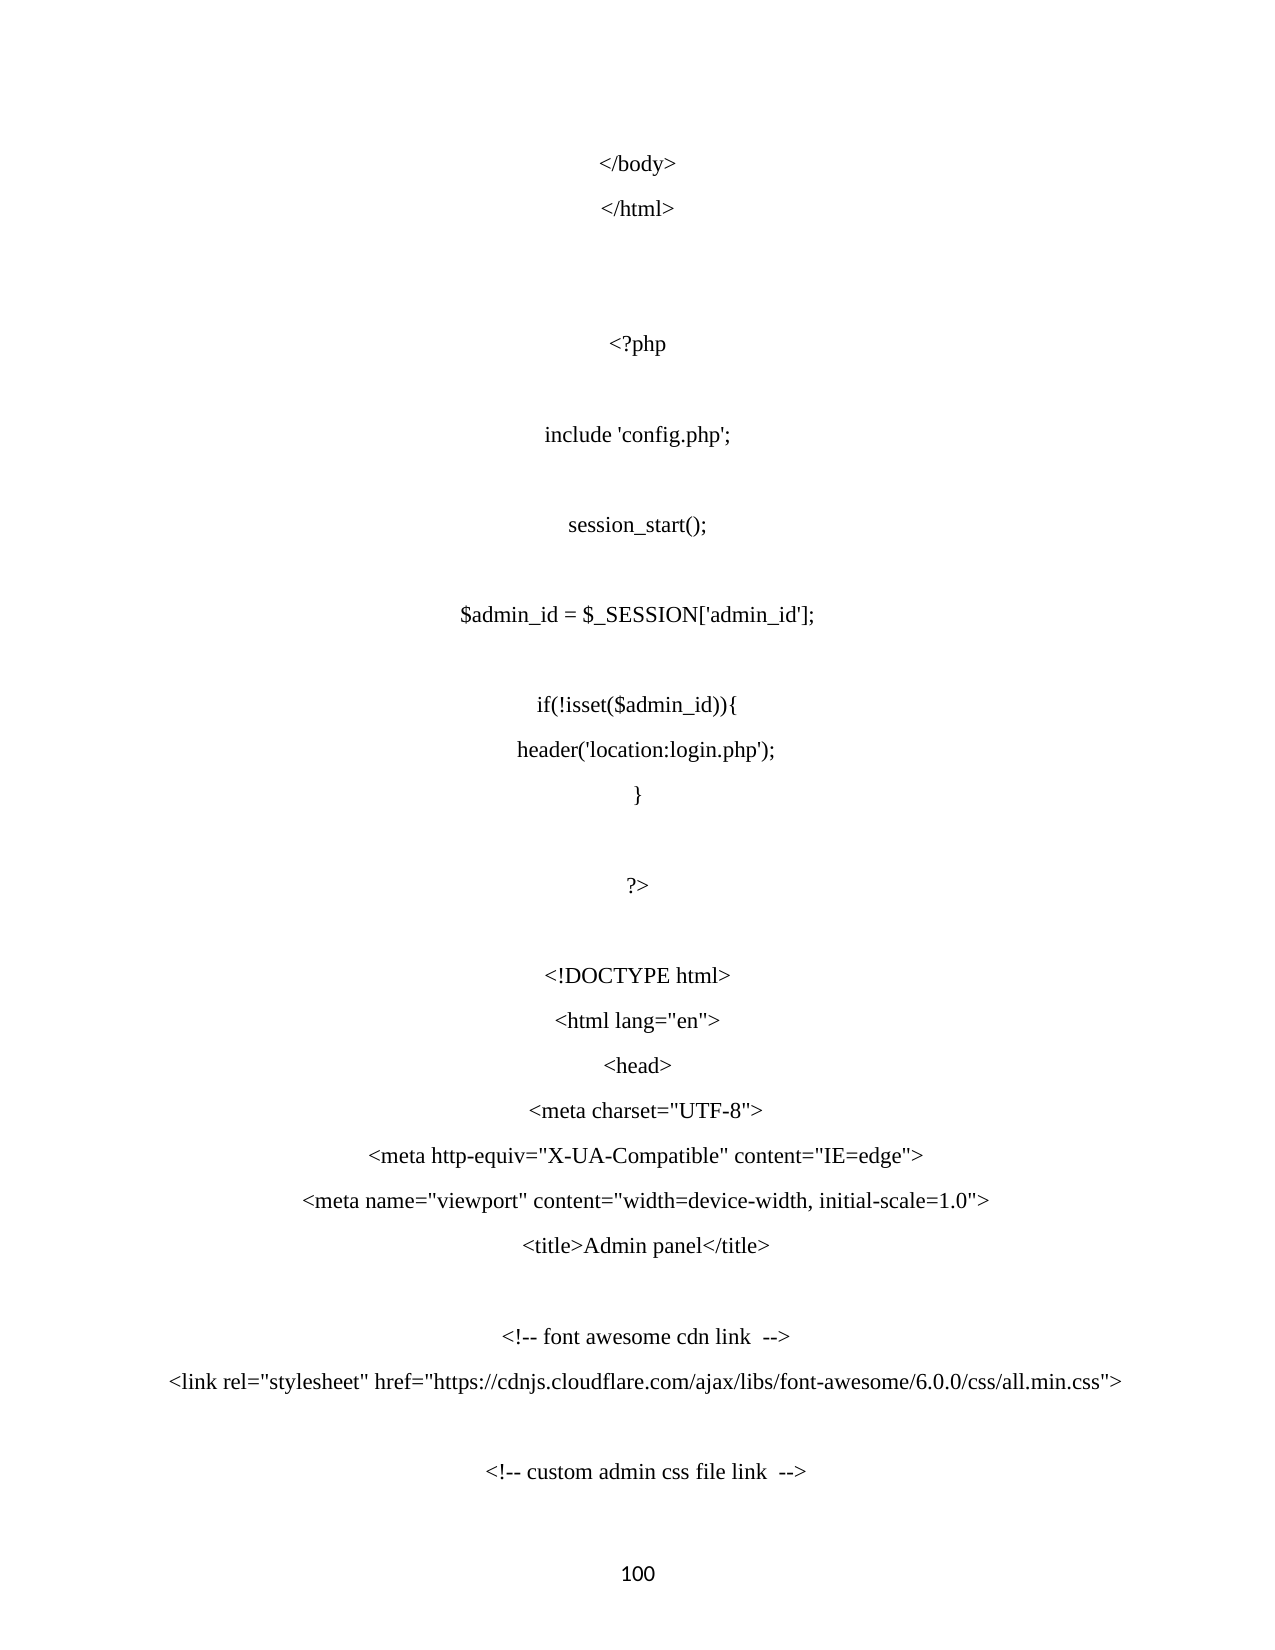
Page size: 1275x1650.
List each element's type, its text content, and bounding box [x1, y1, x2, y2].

text <!-- font awesome cdn link --> [150, 1323, 1125, 1349]
text ?> [150, 872, 1125, 898]
text if(!isset($admin_id)){ [150, 691, 1125, 718]
text </body> [150, 150, 1125, 176]
text $admin_id = $_SESSION['admin_id']; [150, 601, 1125, 627]
text <meta charset="UTF-8"> [150, 1097, 1125, 1123]
text <meta http-equiv="X-UA-Compatible" content="IE=edge"> [150, 1142, 1125, 1169]
text <link rel="stylesheet" href="https://cdnjs.cloudflare.com/ajax/libs/font-awesome/6.0.0/css/all.min.css"> [150, 1368, 1125, 1394]
text <?php [150, 330, 1125, 357]
text <html lang="en"> [150, 1007, 1125, 1033]
text <!DOCTYPE html> [150, 962, 1125, 988]
text <head> [150, 1052, 1125, 1078]
text <title>Admin panel</title> [150, 1232, 1125, 1259]
text <!-- custom admin css file link --> [150, 1458, 1125, 1484]
text session_start(); [150, 511, 1125, 537]
text </html> [150, 195, 1125, 221]
text header('location:login.php'); [150, 736, 1125, 763]
text } [150, 781, 1125, 808]
text <meta name="viewport" content="width=device-width, initial-scale=1.0"> [150, 1187, 1125, 1214]
text include 'config.php'; [150, 421, 1125, 447]
